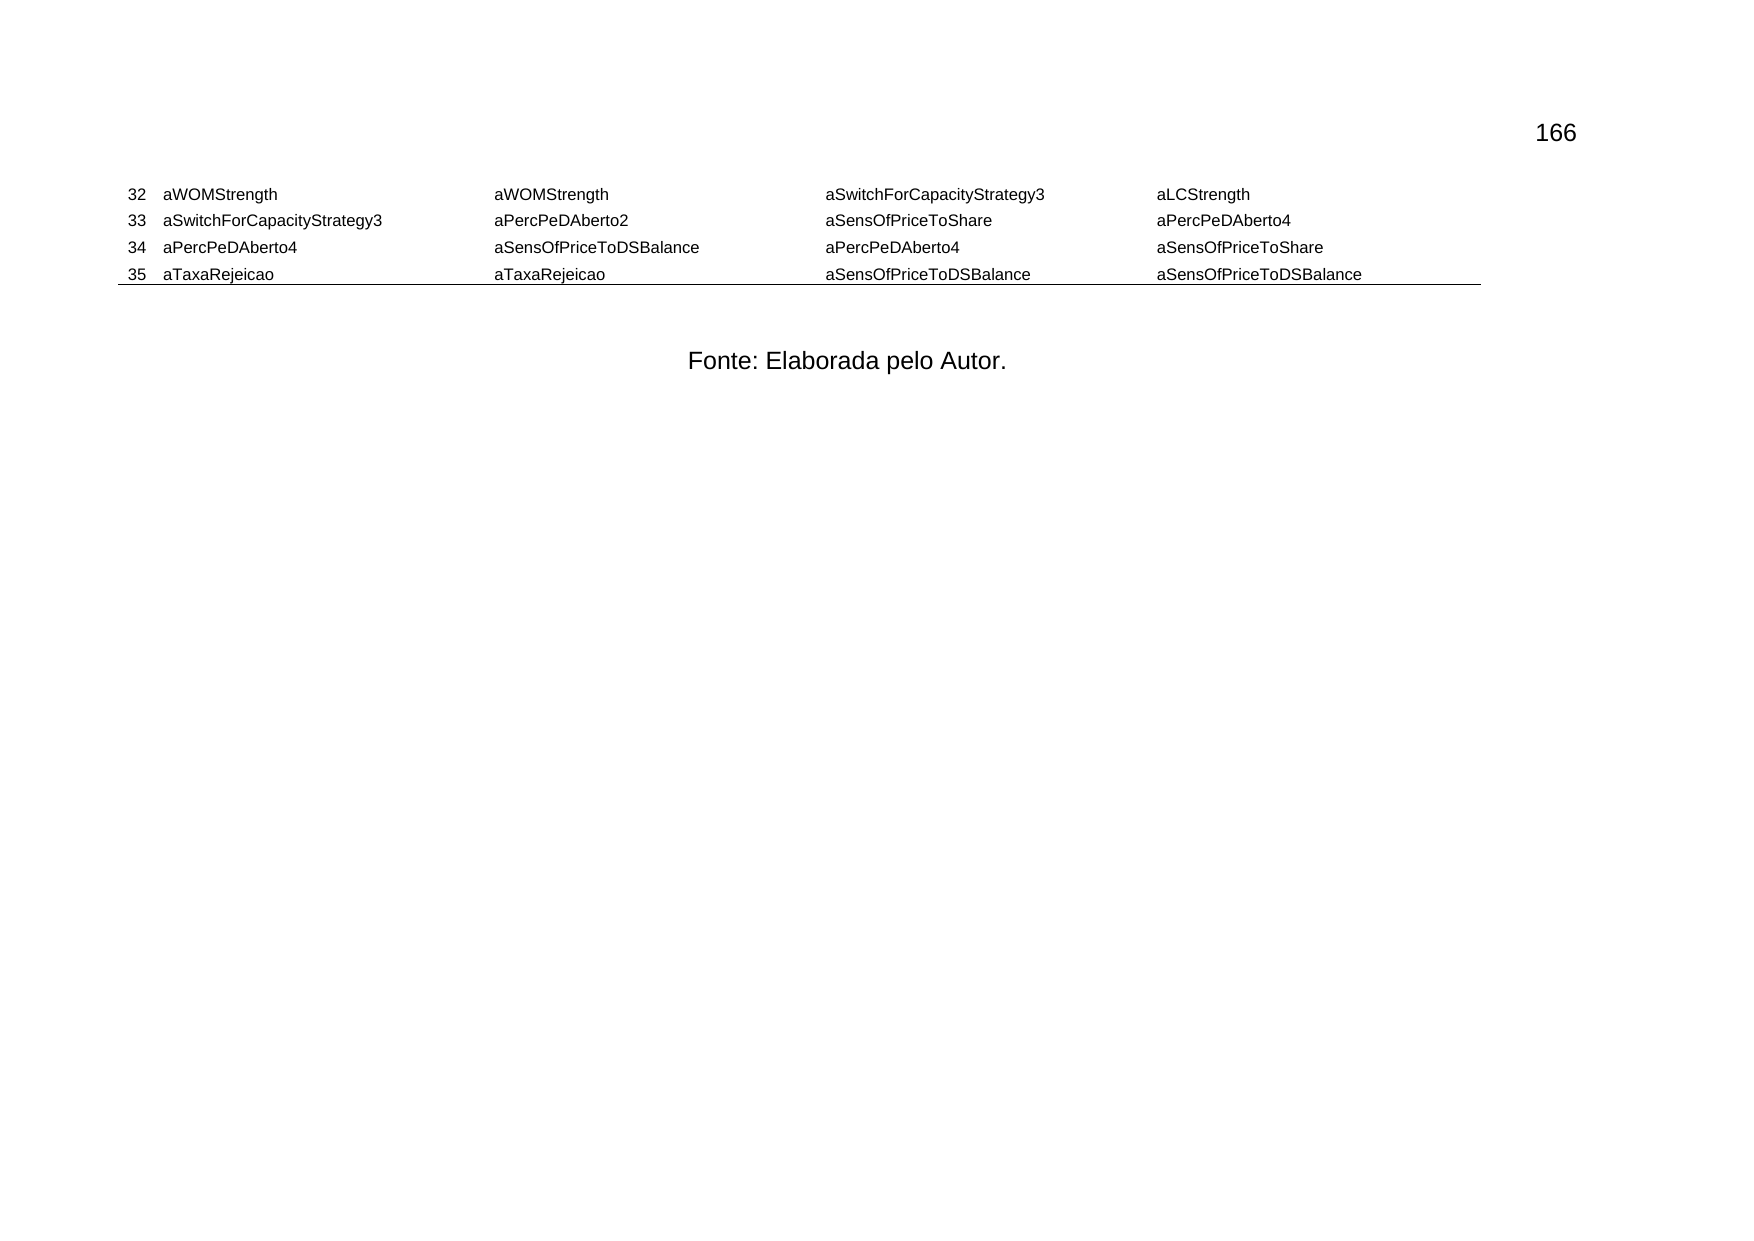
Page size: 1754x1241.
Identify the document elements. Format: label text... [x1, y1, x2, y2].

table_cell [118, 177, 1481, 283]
text Fonte: Elaborada pelo Autor. [118, 346, 1577, 375]
